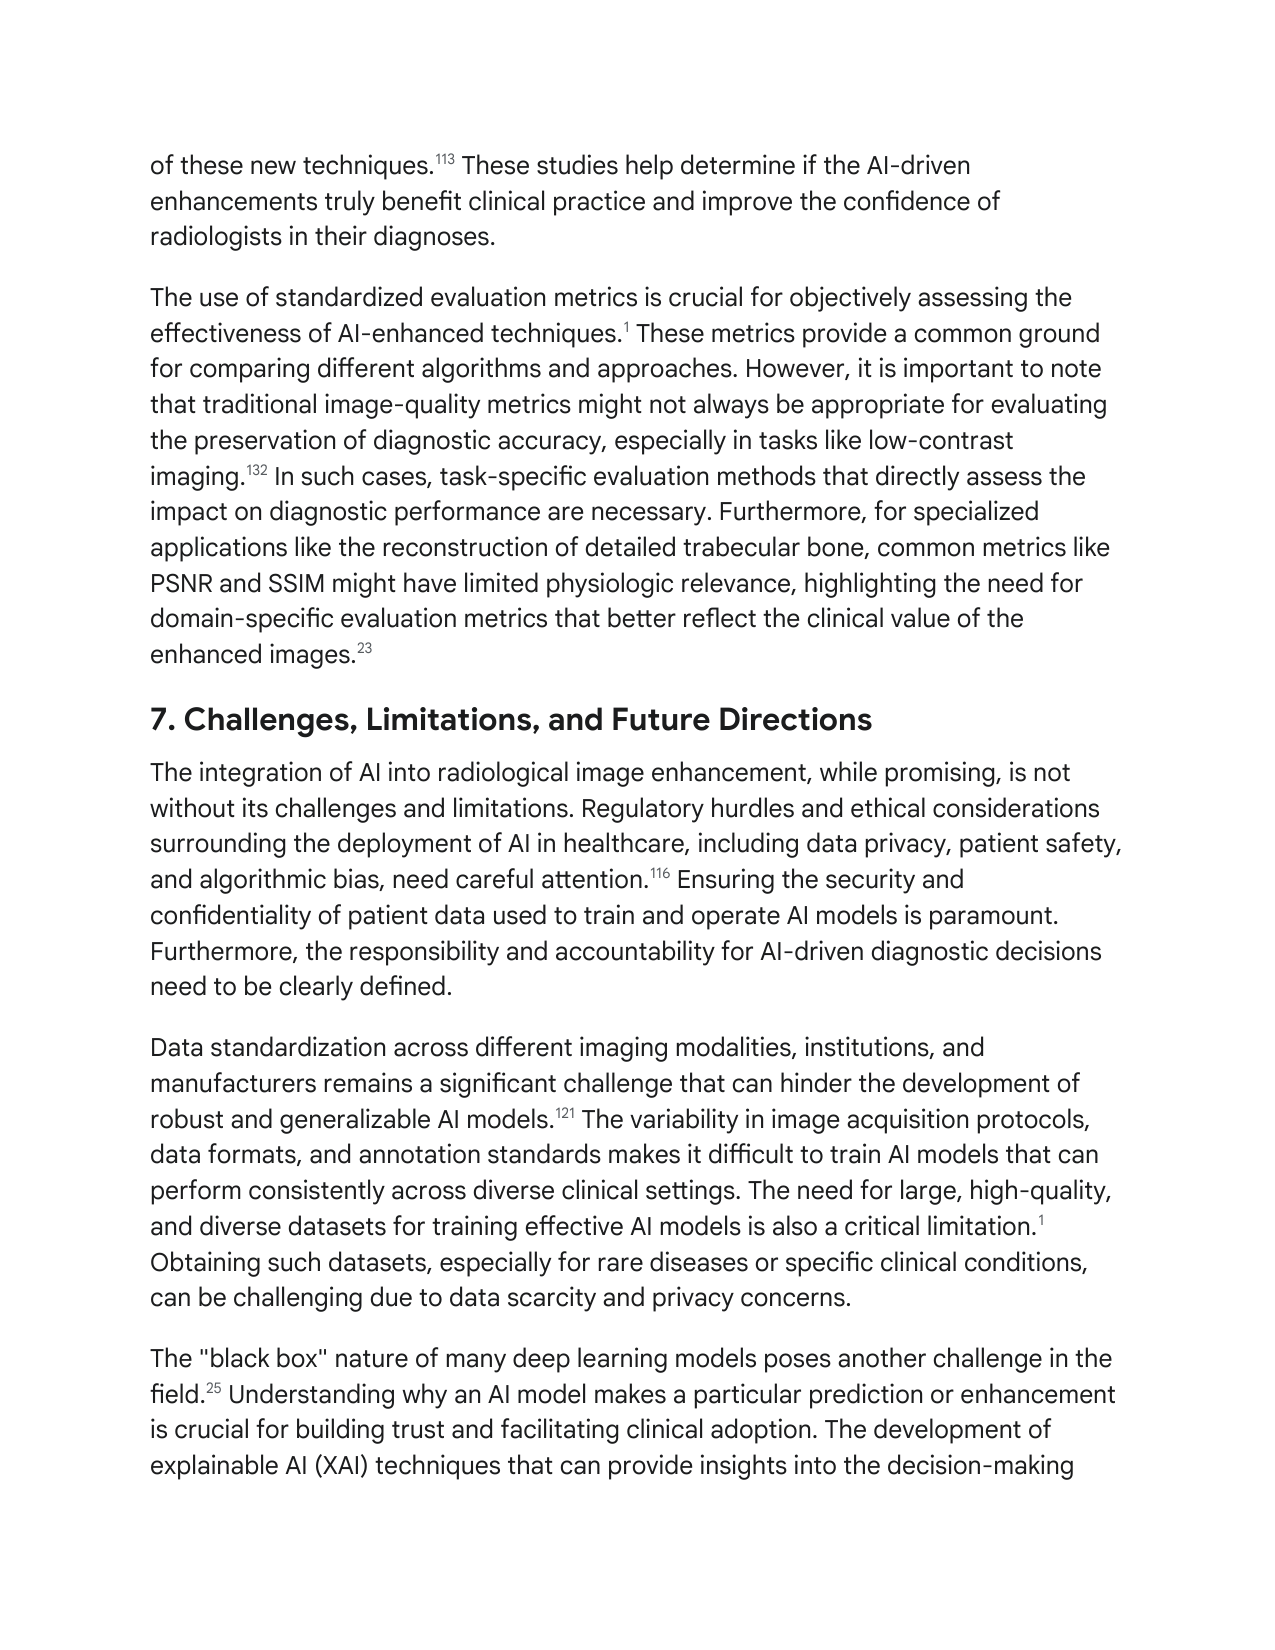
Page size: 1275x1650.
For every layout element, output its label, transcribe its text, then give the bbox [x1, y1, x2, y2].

text Data standardization across different imaging modalities, institutions, and manufacturers remains a significant challenge that can hinder the development of robust and generalizable AI models.121 The variability in image acquisition protocols, data formats, and annotation standards makes it difficult to train AI models that can perform consistently across diverse clinical settings. The need for large, high-quality, and diverse datasets for training effective AI models is also a critical limitation.1 Obtaining such datasets, especially for rare diseases or specific clinical conditions, can be challenging due to data scarcity and privacy concerns. [150, 1032, 1125, 1314]
subtitle 7. Challenges, Limitations, and Future Directions [150, 700, 1125, 739]
text The use of standardized evaluation metrics is crucial for objectively assessing the effectiveness of AI-enhanced techniques.1 These metrics provide a common ground for comparing different algorithms and approaches. However, it is important to note that traditional image-quality metrics might not always be appropriate for evaluating the preservation of diagnostic accuracy, especially in tasks like low-contrast imaging.132 In such cases, task-specific evaluation methods that directly assess the impact on diagnostic performance are necessary. Furthermore, for specialized applications like the reconstruction of detailed trabecular bone, common metrics like PSNR and SSIM might have limited physiologic relevance, highlighting the need for domain-specific evaluation metrics that better reflect the clinical value of the enhanced images.23 [150, 282, 1125, 671]
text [150, 150, 1125, 253]
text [150, 1343, 1125, 1482]
text The integration of AI into radiological image enhancement, while promising, is not without its challenges and limitations. Regulatory hurdles and ethical considerations surrounding the deployment of AI in healthcare, including data privacy, patient safety, and algorithmic bias, need careful attention.116 Ensuring the security and confidentiality of patient data used to train and operate AI models is paramount. Furthermore, the responsibility and accountability for AI-driven diagnostic decisions need to be clearly defined. [150, 757, 1125, 1003]
